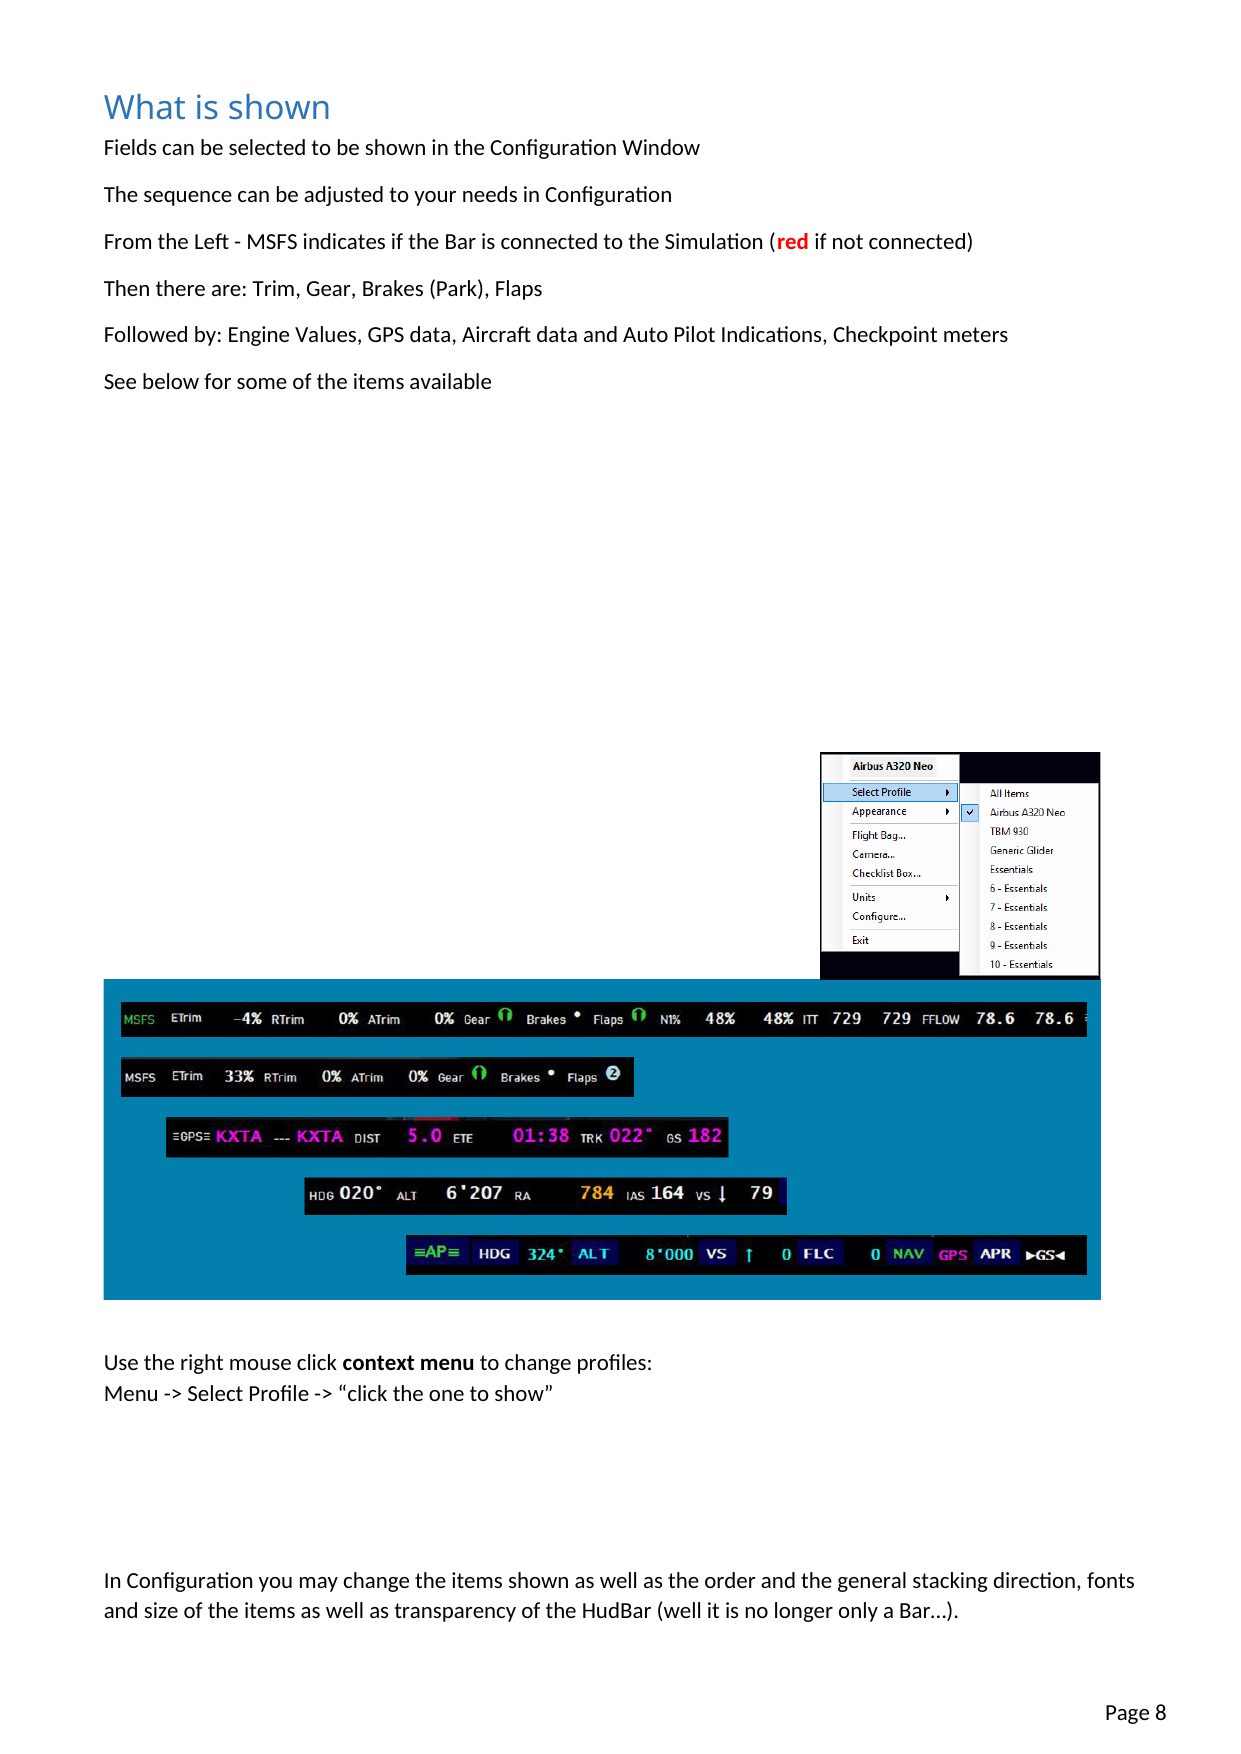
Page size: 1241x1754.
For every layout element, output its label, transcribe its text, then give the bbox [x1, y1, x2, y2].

text The sequence can be adjusted to your needs in Configuration [103, 180, 1167, 208]
picture [167, 1118, 727, 1156]
text Fields can be selected to be shown in the Configuration Window [103, 133, 1167, 161]
picture [121, 1003, 1087, 1036]
picture [121, 1058, 633, 1097]
text See below for some of the items available [103, 367, 1167, 395]
subtitle What is shown [103, 84, 1167, 129]
picture [306, 1178, 786, 1214]
text From the Left - MSFS indicates if the Bar is connected to the Simulation (red if not connected) [103, 227, 1167, 255]
picture [407, 1236, 1086, 1274]
picture [820, 752, 1101, 979]
text Then there are: Trim, Gear, Brakes (Park), Flaps [103, 274, 1167, 302]
text In Configuration you may change the items shown as well as the order and the general stacking direction, fonts and size of the items as well as transparency of the HudBar (well it is no longer only a Bar…). [103, 1566, 1167, 1624]
text Use the right mouse click context menu to change profiles: Menu -> Select Profile -> “click the one to show” [103, 1348, 1167, 1407]
text Followed by: Engine Values, GPS data, Aircraft data and Auto Pilot Indications, Checkpoint meters [103, 321, 1167, 348]
